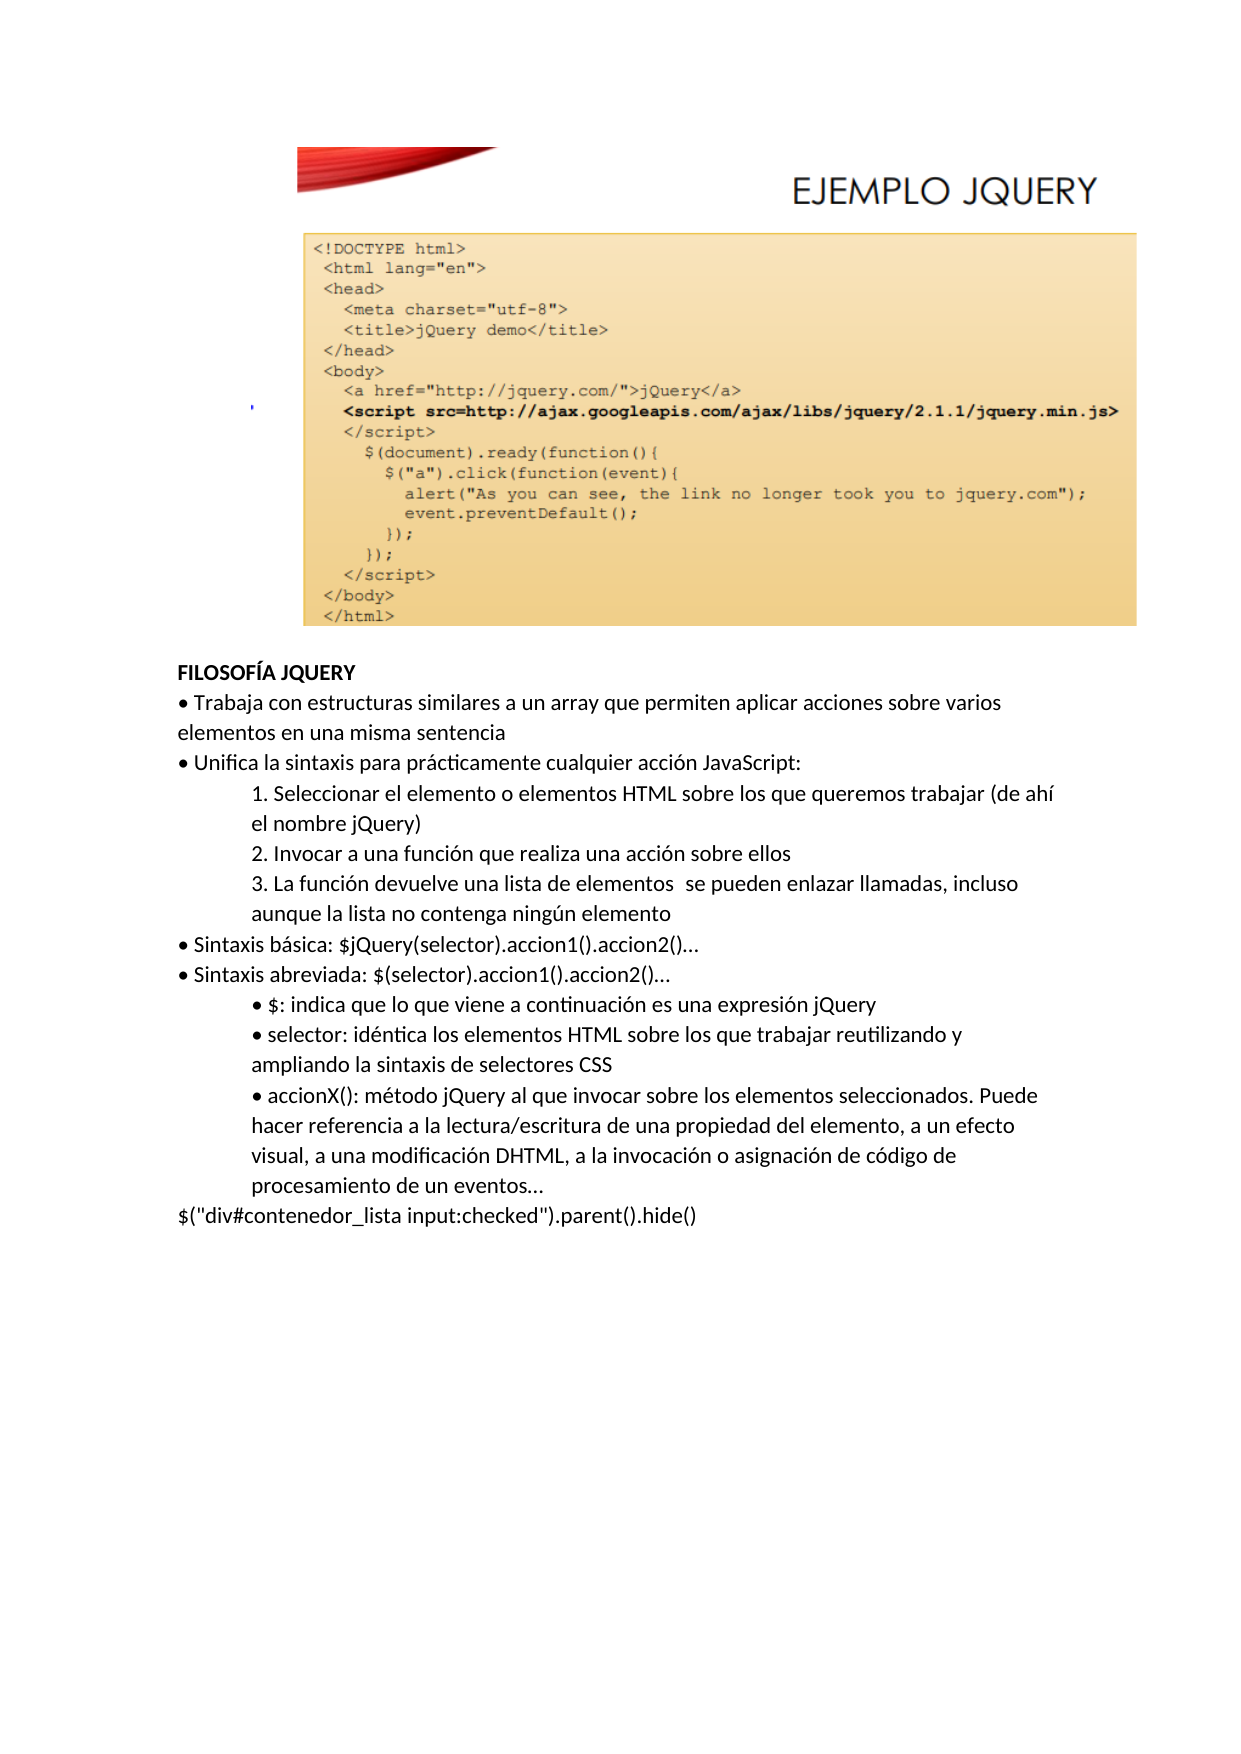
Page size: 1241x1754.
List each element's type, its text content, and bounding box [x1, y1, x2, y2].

text $("div#contenedor_lista input:checked").parent().hide() [177, 1202, 1063, 1230]
text 1. Seleccionar el elemento o elementos HTML sobre los que queremos trabajar (de ahí el nombre jQuery) [251, 779, 1063, 837]
text FILOSOFÍA JQUERY [177, 658, 1063, 686]
text • Unifica la sintaxis para prácticamente cualquier acción JavaScript: [177, 748, 1063, 777]
text • Trabaja con estructuras similares a un array que permiten aplicar acciones sobre varios elementos en una misma sentencia [177, 688, 1063, 746]
text 2. Invocar a una función que realiza una acción sobre ellos [177, 839, 1063, 867]
text • selector: idéntica los elementos HTML sobre los que trabajar reutilizando y ampliando la sintaxis de selectores CSS [251, 1020, 1063, 1079]
text • Sintaxis abreviada: $(selector).accion1().accion2()… [177, 960, 1063, 988]
text • Sintaxis básica: $jQuery(selector).accion1().accion2()… [177, 930, 1063, 958]
picture [251, 147, 1137, 626]
text • $: indica que lo que viene a continuación es una expresión jQuery [177, 990, 1063, 1018]
text 3. La función devuelve una lista de elementos se pueden enlazar llamadas, incluso aunque la lista no contenga ningún elemento [251, 869, 1063, 928]
text • accionX(): método jQuery al que invocar sobre los elementos seleccionados. Puede hacer referencia a la lectura/escritura de una propiedad del elemento, a un efecto visual, a una modificación DHTML, a la invocación o asignación de código de procesamiento de un eventos… [251, 1081, 1063, 1199]
